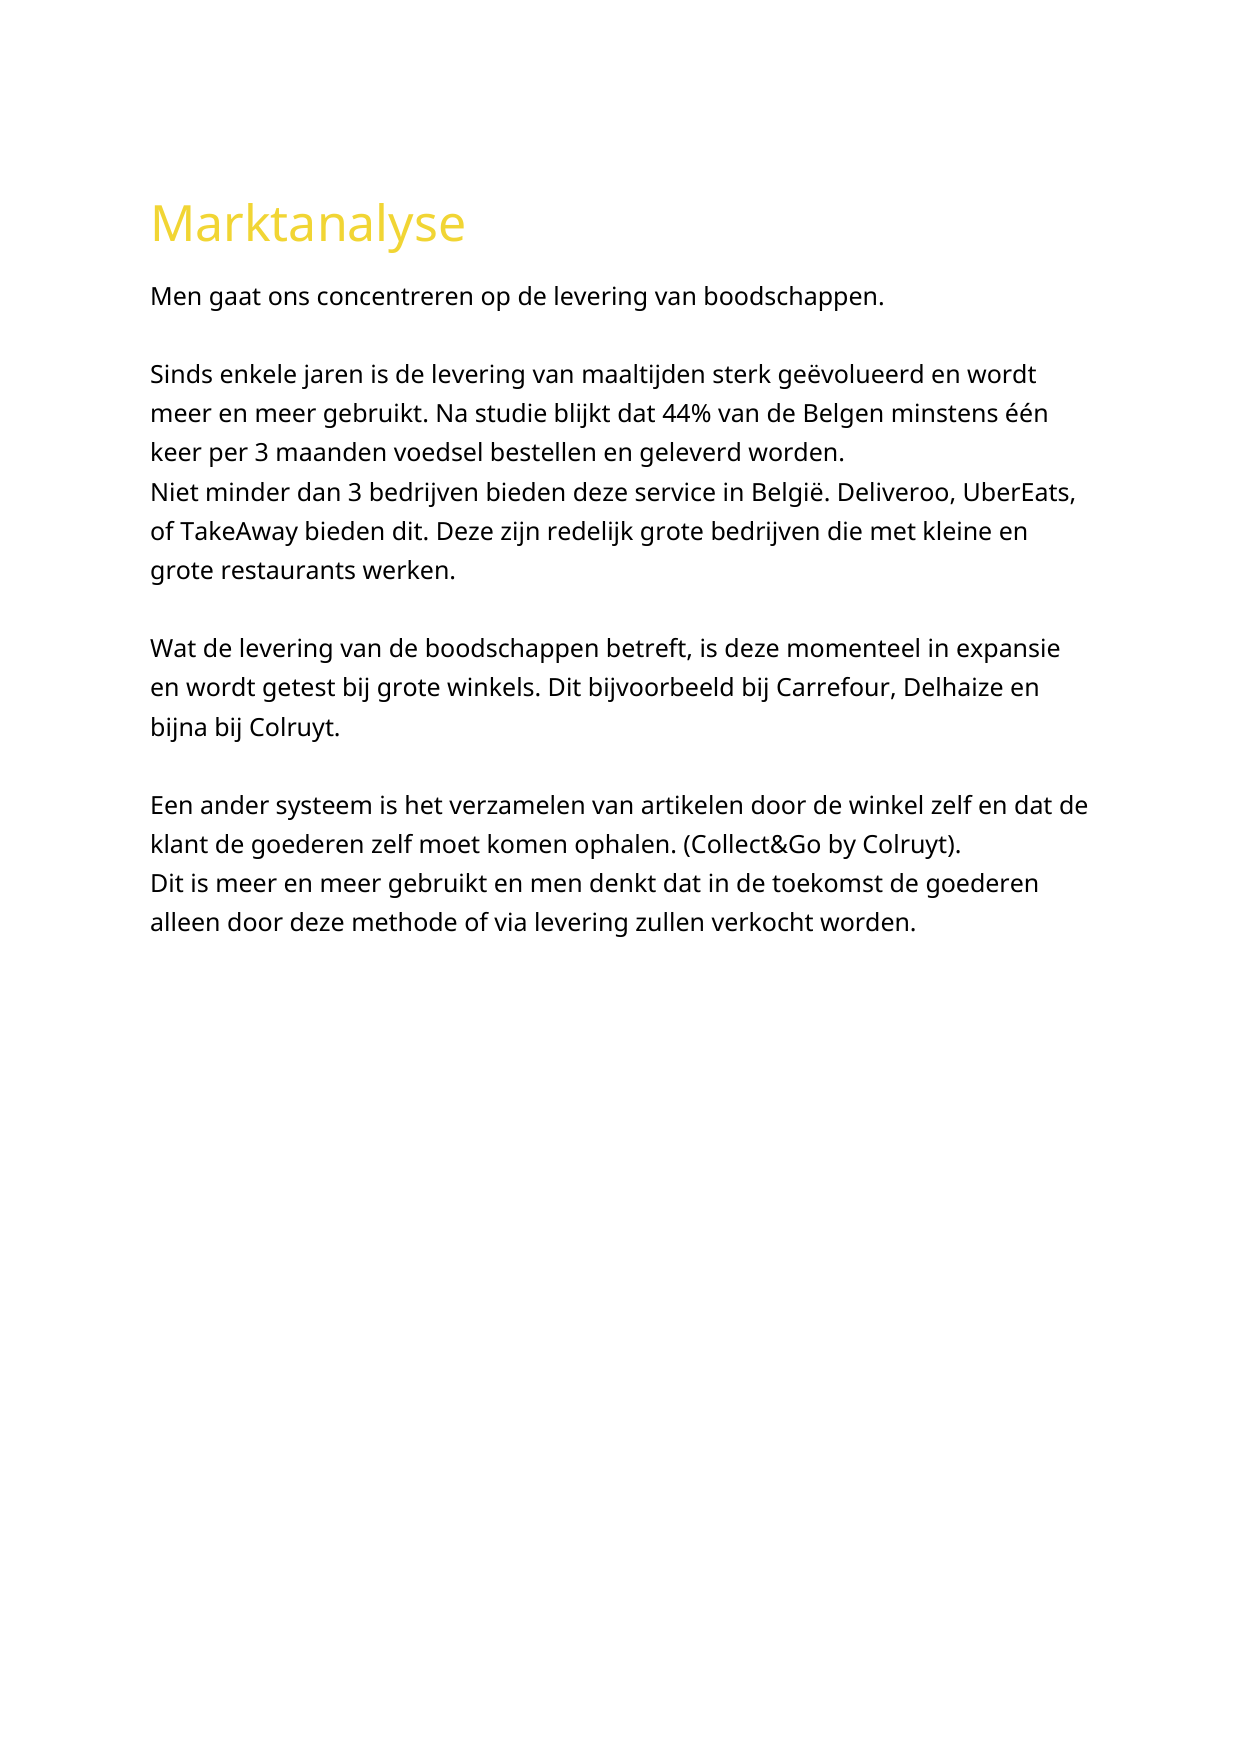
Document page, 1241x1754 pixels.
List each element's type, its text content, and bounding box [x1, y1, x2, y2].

text Men gaat ons concentreren op de levering van boodschappen. Sinds enkele jaren is de levering van maaltijden sterk geëvolueerd en wordt meer en meer gebruikt. Na studie blijkt dat 44% van de Belgen minstens één keer per 3 maanden voedsel bestellen en geleverd worden. Niet minder dan 3 bedrijven bieden deze service in België. Deliveroo, UberEats, of TakeAway bieden dit. Deze zijn redelijk grote bedrijven die met kleine en grote restaurants werken. Wat de levering van de boodschappen betreft, is deze momenteel in expansie en wordt getest bij grote winkels. Dit bijvoorbeeld bij Carrefour, Delhaize en bijna bij Colruyt. Een ander systeem is het verzamelen van artikelen door de winkel zelf en dat de klant de goederen zelf moet komen ophalen. (Collect&Go by Colruyt). Dit is meer en meer gebruikt en men denkt dat in de toekomst de goederen alleen door deze methode of via levering zullen verkocht worden. [150, 278, 1090, 939]
subtitle Marktanalyse [150, 187, 1090, 256]
